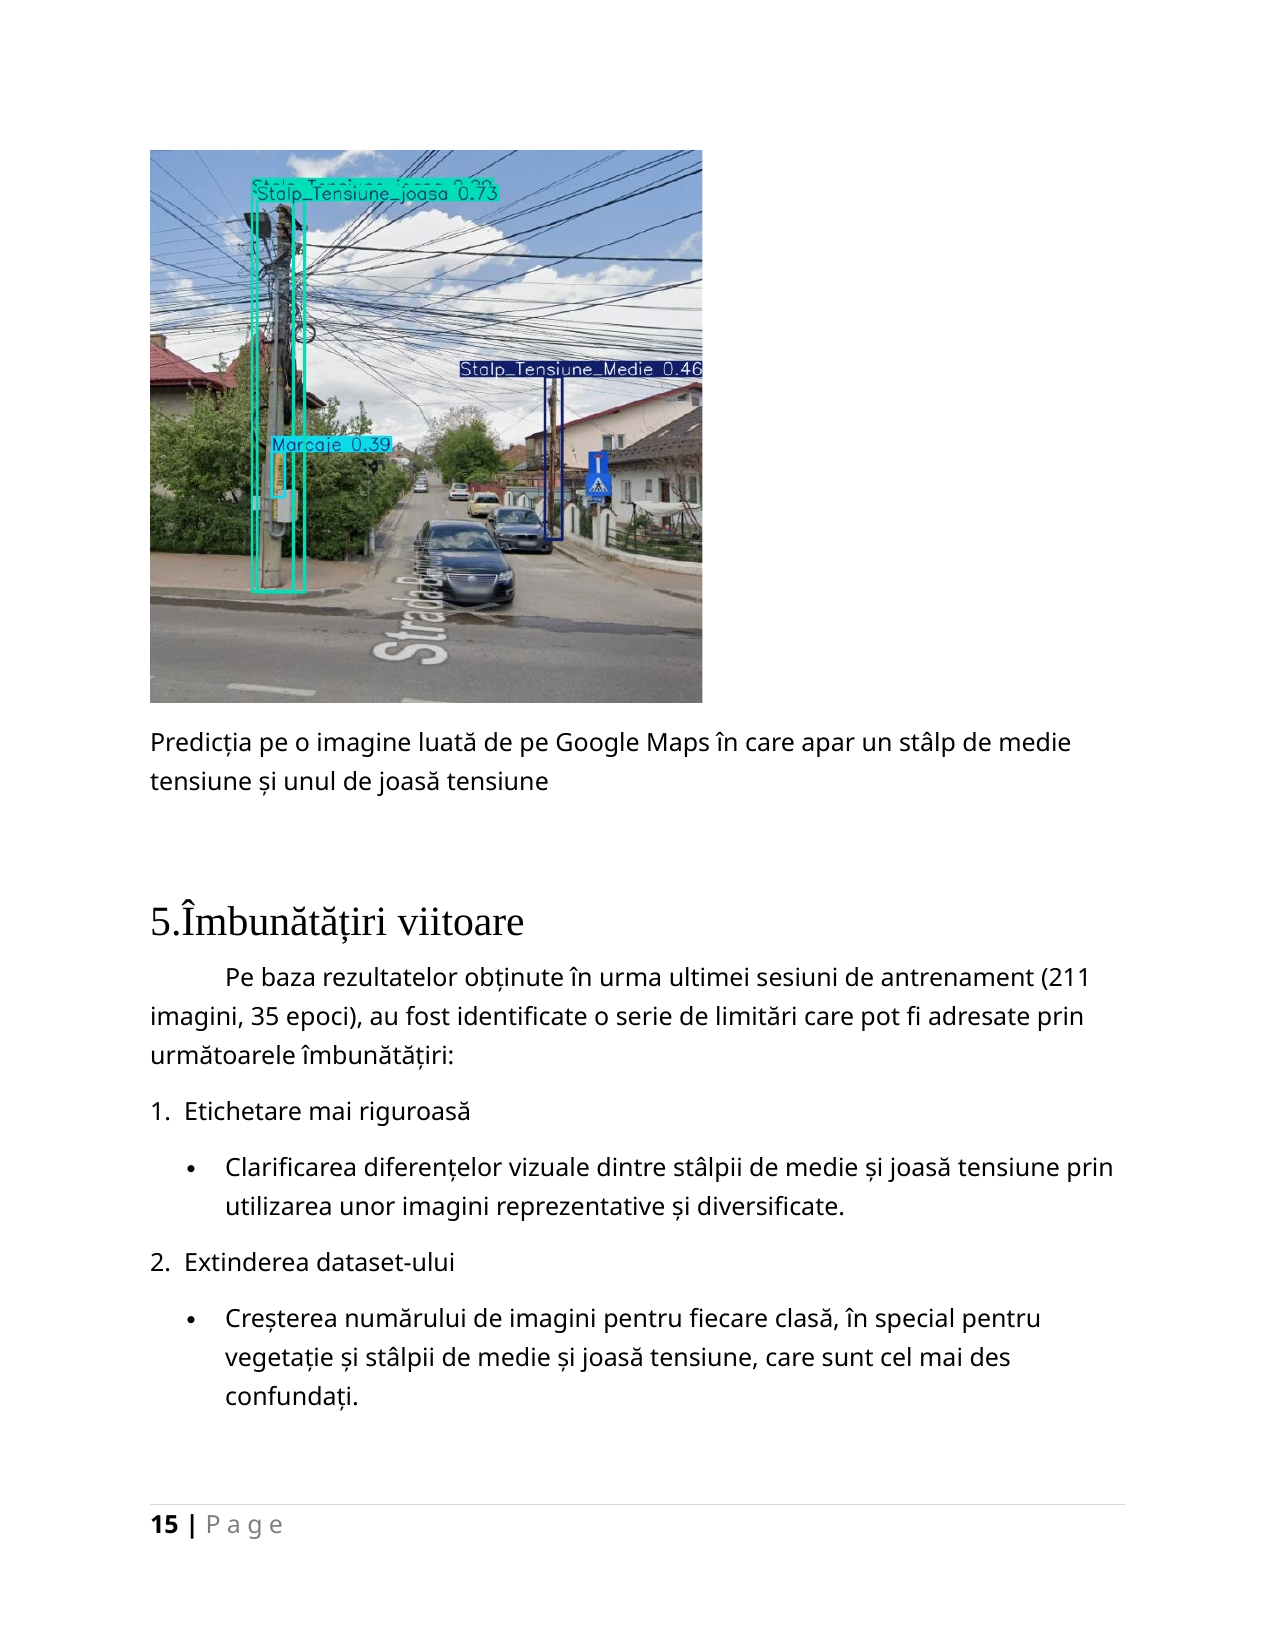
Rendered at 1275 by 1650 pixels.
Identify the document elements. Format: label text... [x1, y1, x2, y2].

text Predicția pe o imagine luată de pe Google Maps în care apar un stâlp de medie tensiune și unul de joasă tensiune [150, 724, 1125, 797]
list Clarificarea diferențelor vizuale dintre stâlpii de medie și joasă tensiune prin utilizarea unor imagini reprezentative și diversificate. [187, 1149, 1125, 1223]
text 2. Extinderea dataset-ului [150, 1244, 1125, 1278]
text Pe baza rezultatelor obținute în urma ultimei sesiuni de antrenament (211 imagini, 35 epoci), au fost identificate o serie de limitări care pot fi adresate prin următoarele îmbunătățiri: [150, 959, 1125, 1072]
text 1. Etichetare mai riguroasă [150, 1093, 1125, 1128]
picture [150, 150, 703, 703]
list Creșterea numărului de imagini pentru fiecare clasă, în special pentru vegetație și stâlpii de medie și joasă tensiune, care sunt cel mai des confundați. [187, 1300, 1125, 1413]
subtitle 5.Îmbunătățiri viitoare [150, 896, 1125, 944]
